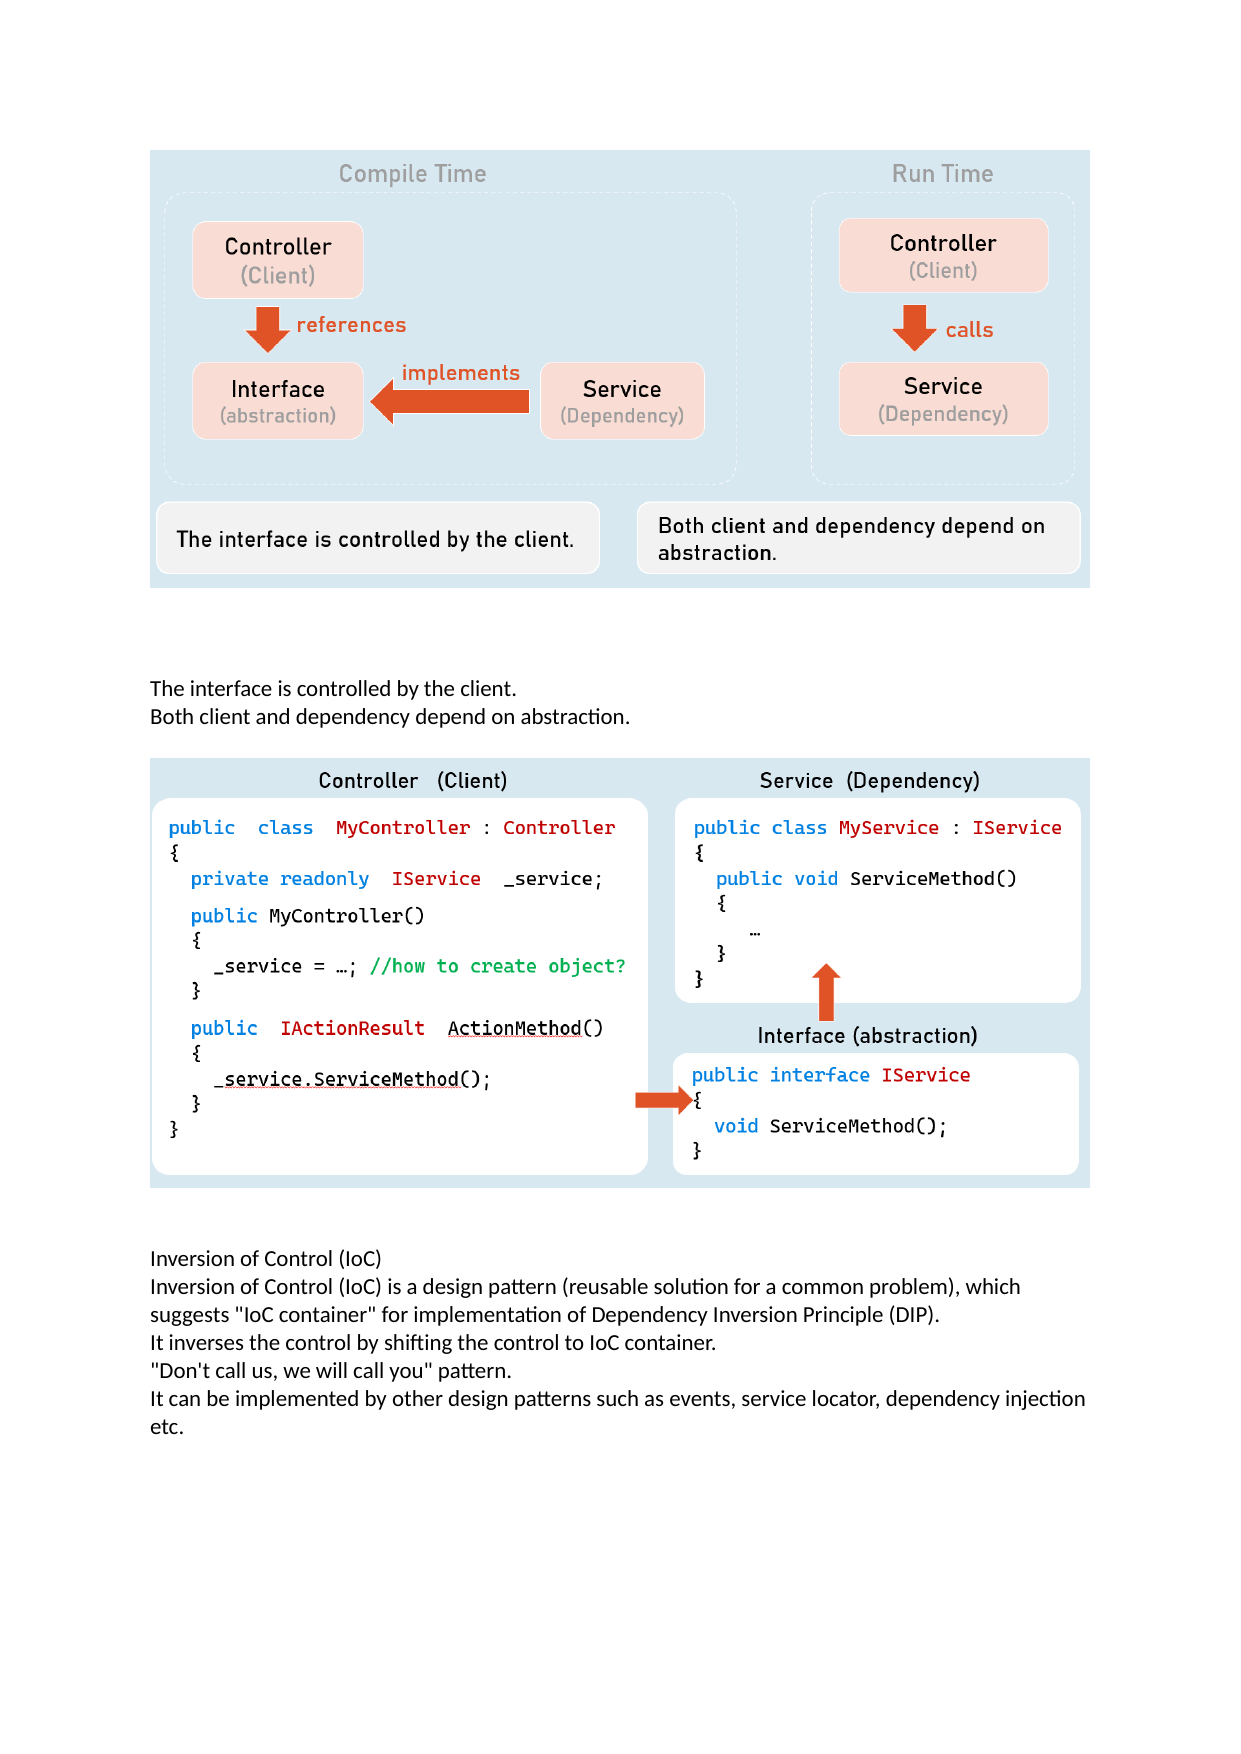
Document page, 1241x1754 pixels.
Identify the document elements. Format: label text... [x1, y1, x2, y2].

text Inversion of Control (IoC) [150, 1244, 1090, 1272]
text It can be implemented by other design patterns such as events, service locator, dependency injection etc. [150, 1384, 1090, 1440]
text Inversion of Control (IoC) is a design pattern (reusable solution for a common problem), which suggests "IoC container" for implementation of Dependency Inversion Principle (DIP). [150, 1272, 1090, 1328]
text Both client and dependency depend on abstraction. [150, 702, 1090, 731]
picture [150, 758, 1091, 1188]
text It inverses the control by shifting the control to IoC container. [150, 1328, 1090, 1356]
text "Don't call us, we will call you" pattern. [150, 1356, 1090, 1384]
text The interface is controlled by the client. [150, 674, 1090, 702]
picture [150, 150, 1091, 588]
